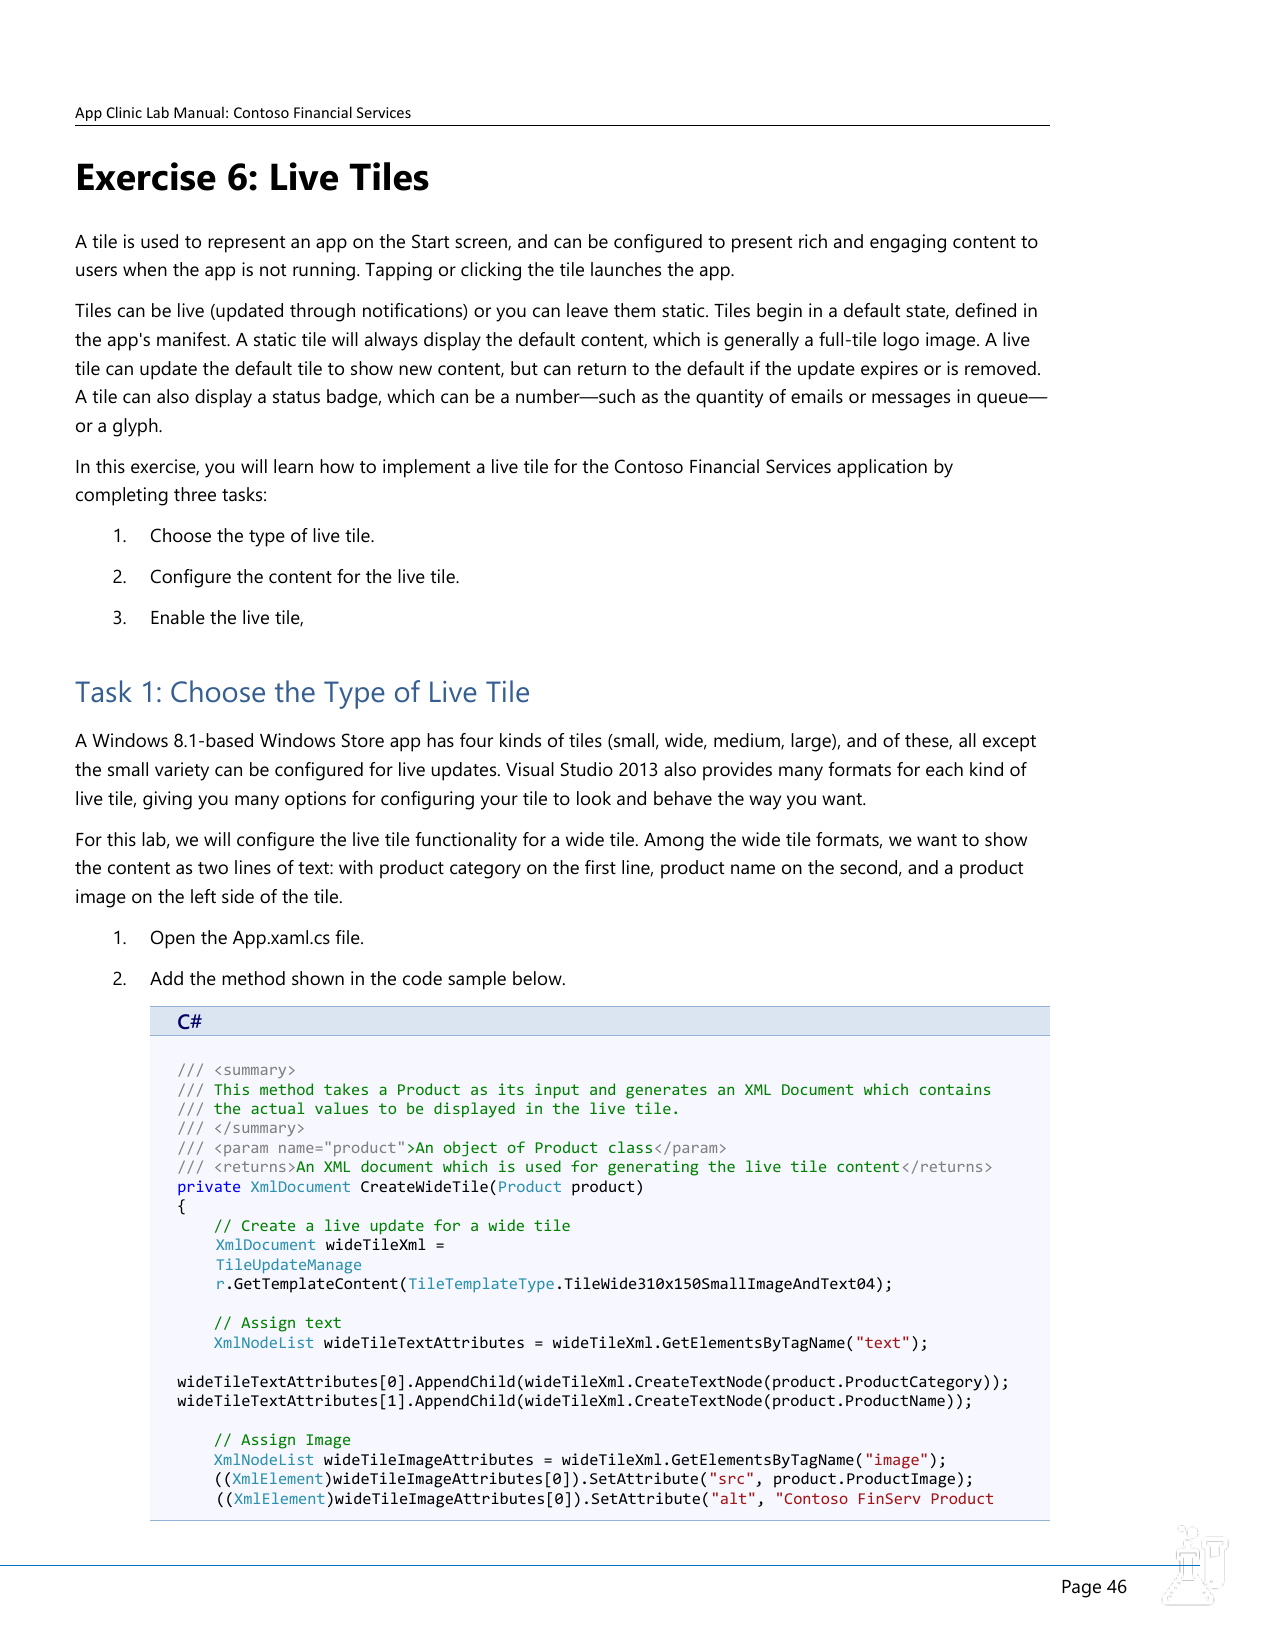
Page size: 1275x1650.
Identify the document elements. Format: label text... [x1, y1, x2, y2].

list Enable the live tile, [112, 604, 1050, 629]
list Add the method shown in the code sample below. [112, 965, 1050, 990]
text Tiles can be live (updated through notifications) or you can leave them static. Tiles begin in a default state, defined in the app's manifest. A static tile will always display the default content, which is generally a full-tile logo image. A live tile can update the default tile to show new content, but can return to the default if the update expires or is removed. A tile can also display a status badge, which can be a number—such as the quantity of emails or messages in queue—or a glyph. [75, 298, 1050, 437]
list Configure the content for the live tile. [112, 563, 1050, 588]
text For this lab, we will configure the live tile functionality for a wide tile. Among the wide tile formats, we want to show the content as two lines of text: with product category on the first line, product name on the second, and a product image on the left side of the tile. [75, 826, 1050, 908]
list Open the App.xaml.cs file. [112, 924, 1050, 949]
list Choose the type of live tile. [112, 522, 1050, 547]
text In this exercise, you will learn how to implement a live tile for the Contoso Financial Services application by completing three tasks: [75, 453, 1050, 506]
subtitle Task 1: Choose the Type of Live Tile [75, 671, 1050, 709]
subtitle Exercise 6: Live Tiles [75, 150, 1050, 200]
text A Windows 8.1-based Windows Store app has four kinds of tiles (small, wide, medium, large), and of these, all except the small variety can be configured for live updates. Visual Studio 2013 also provides many formats for each kind of live tile, giving you many options for configuring your tile to look and behave the way you want. [75, 728, 1050, 810]
text A tile is used to represent an app on the Start screen, and can be configured to present rich and engaging content to users when the app is not running. Tapping or clicking the tile launches the app. [75, 228, 1050, 282]
table_header C# [150, 1007, 1050, 1035]
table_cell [150, 1036, 1050, 1520]
